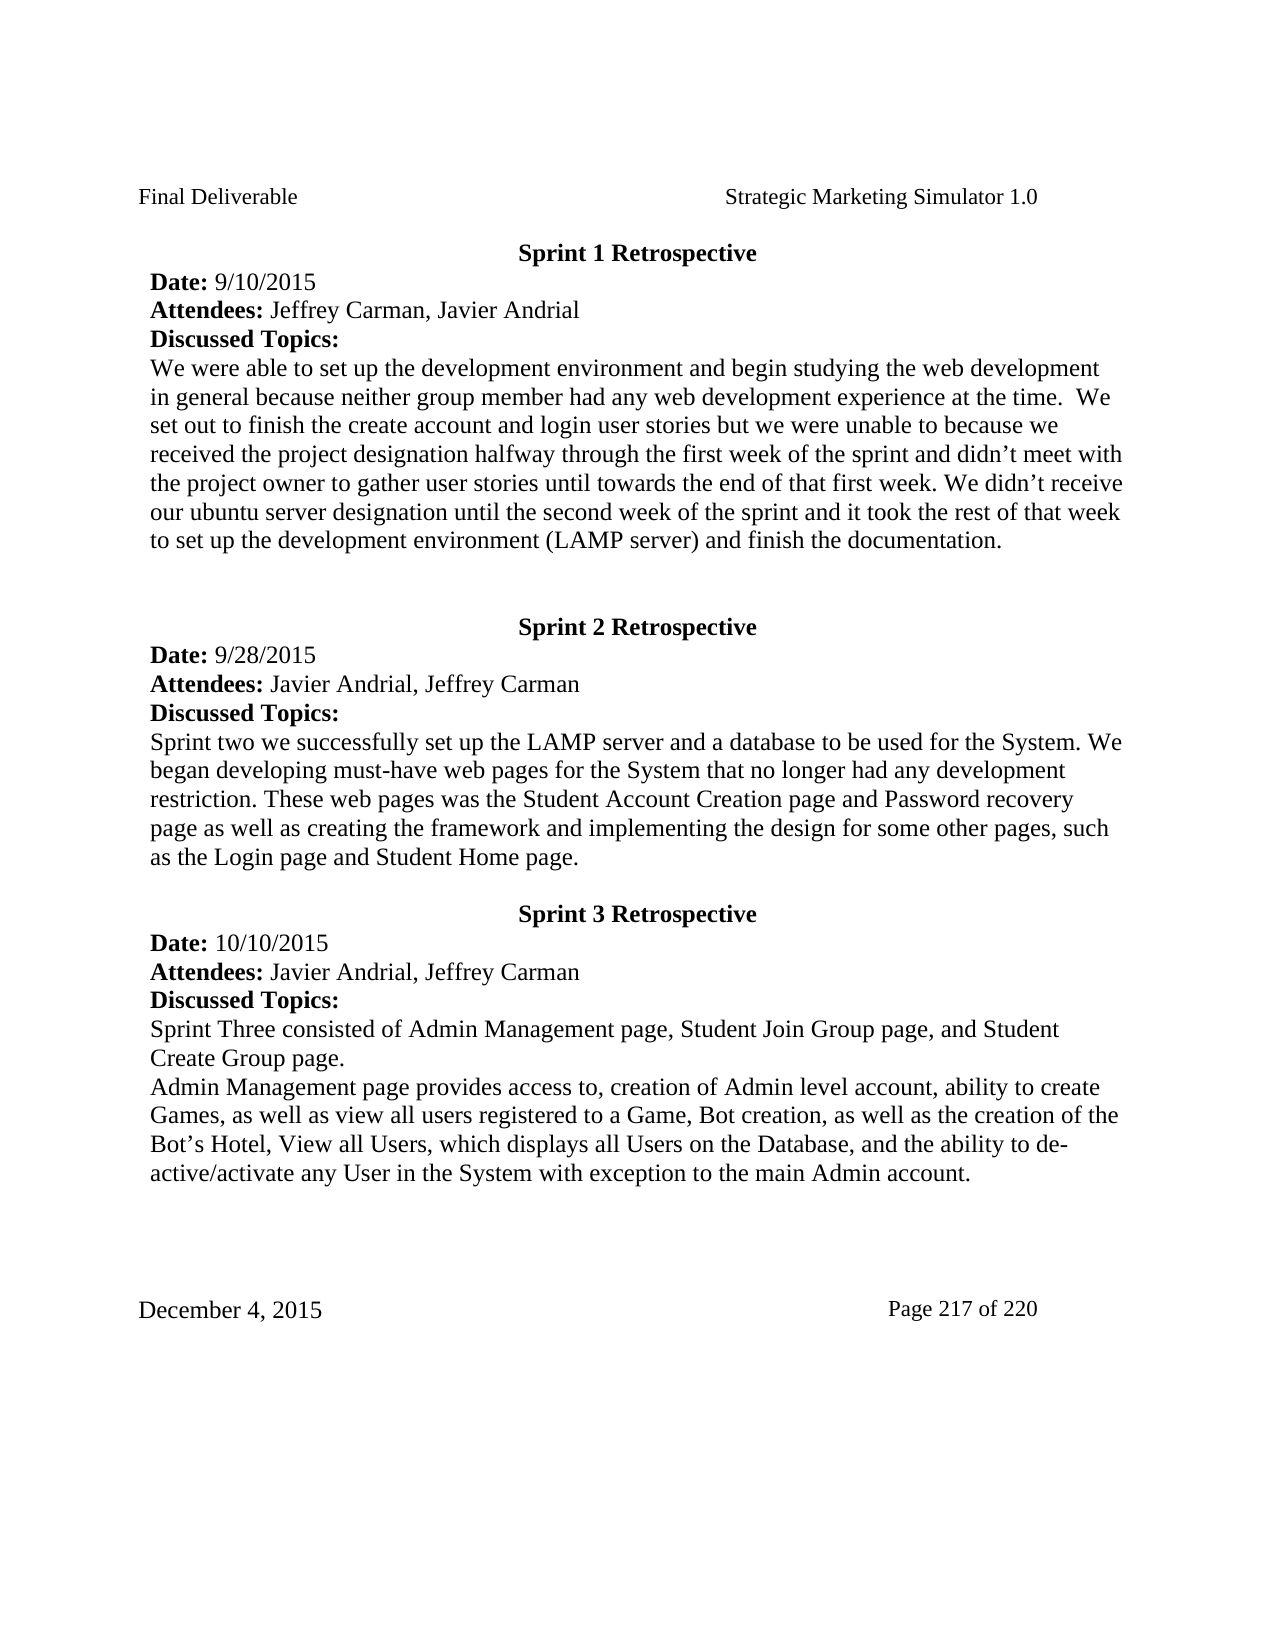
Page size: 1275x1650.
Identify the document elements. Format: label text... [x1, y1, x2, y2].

text Discussed Topics: [150, 698, 1125, 727]
text We were able to set up the development environment and begin studying the web development in general because neither group member had any web development experience at the time. We set out to finish the create account and login user stories but we were unable to because we received the project designation halfway through the first week of the sprint and didn’t meet with the project owner to gather user stories until towards the end of that first week. We didn’t receive our ubuntu server designation until the second week of the sprint and it took the rest of that week to set up the development environment (LAMP server) and finish the documentation. [150, 353, 1125, 554]
text Attendees: Javier Andrial, Jeffrey Carman [150, 957, 1125, 986]
text Attendees: Jeffrey Carman, Javier Andrial [150, 296, 1125, 324]
text Sprint two we successfully set up the LAMP server and a database to be used for the System. We began developing must-have web pages for the System that no longer had any development restriction. These web pages was the Student Account Creation page and Password recovery page as well as creating the framework and implementing the design for some other pages, such as the Login page and Student Home page. [150, 727, 1125, 871]
text Date: 9/10/2015 [150, 267, 1125, 296]
text Admin Management page provides access to, creation of Admin level account, ability to create Games, as well as view all users registered to a Game, Bot creation, as well as the creation of the Bot’s Hotel, View all Users, which displays all Users on the Database, and the ability to de-active/activate any User in the System with exception to the main Admin account. [150, 1072, 1125, 1187]
text Sprint Three consisted of Admin Management page, Student Join Group page, and Student Create Group page. [150, 1014, 1125, 1072]
text Date: 9/28/2015 [150, 641, 1125, 669]
text Discussed Topics: [150, 324, 1125, 353]
text Sprint 2 Retrospective [150, 612, 1125, 641]
text Date: 10/10/2015 [150, 928, 1125, 957]
text Sprint 3 Retrospective [150, 899, 1125, 928]
text Attendees: Javier Andrial, Jeffrey Carman [150, 669, 1125, 698]
text Discussed Topics: [150, 986, 1125, 1014]
text Sprint 1 Retrospective [150, 238, 1125, 267]
